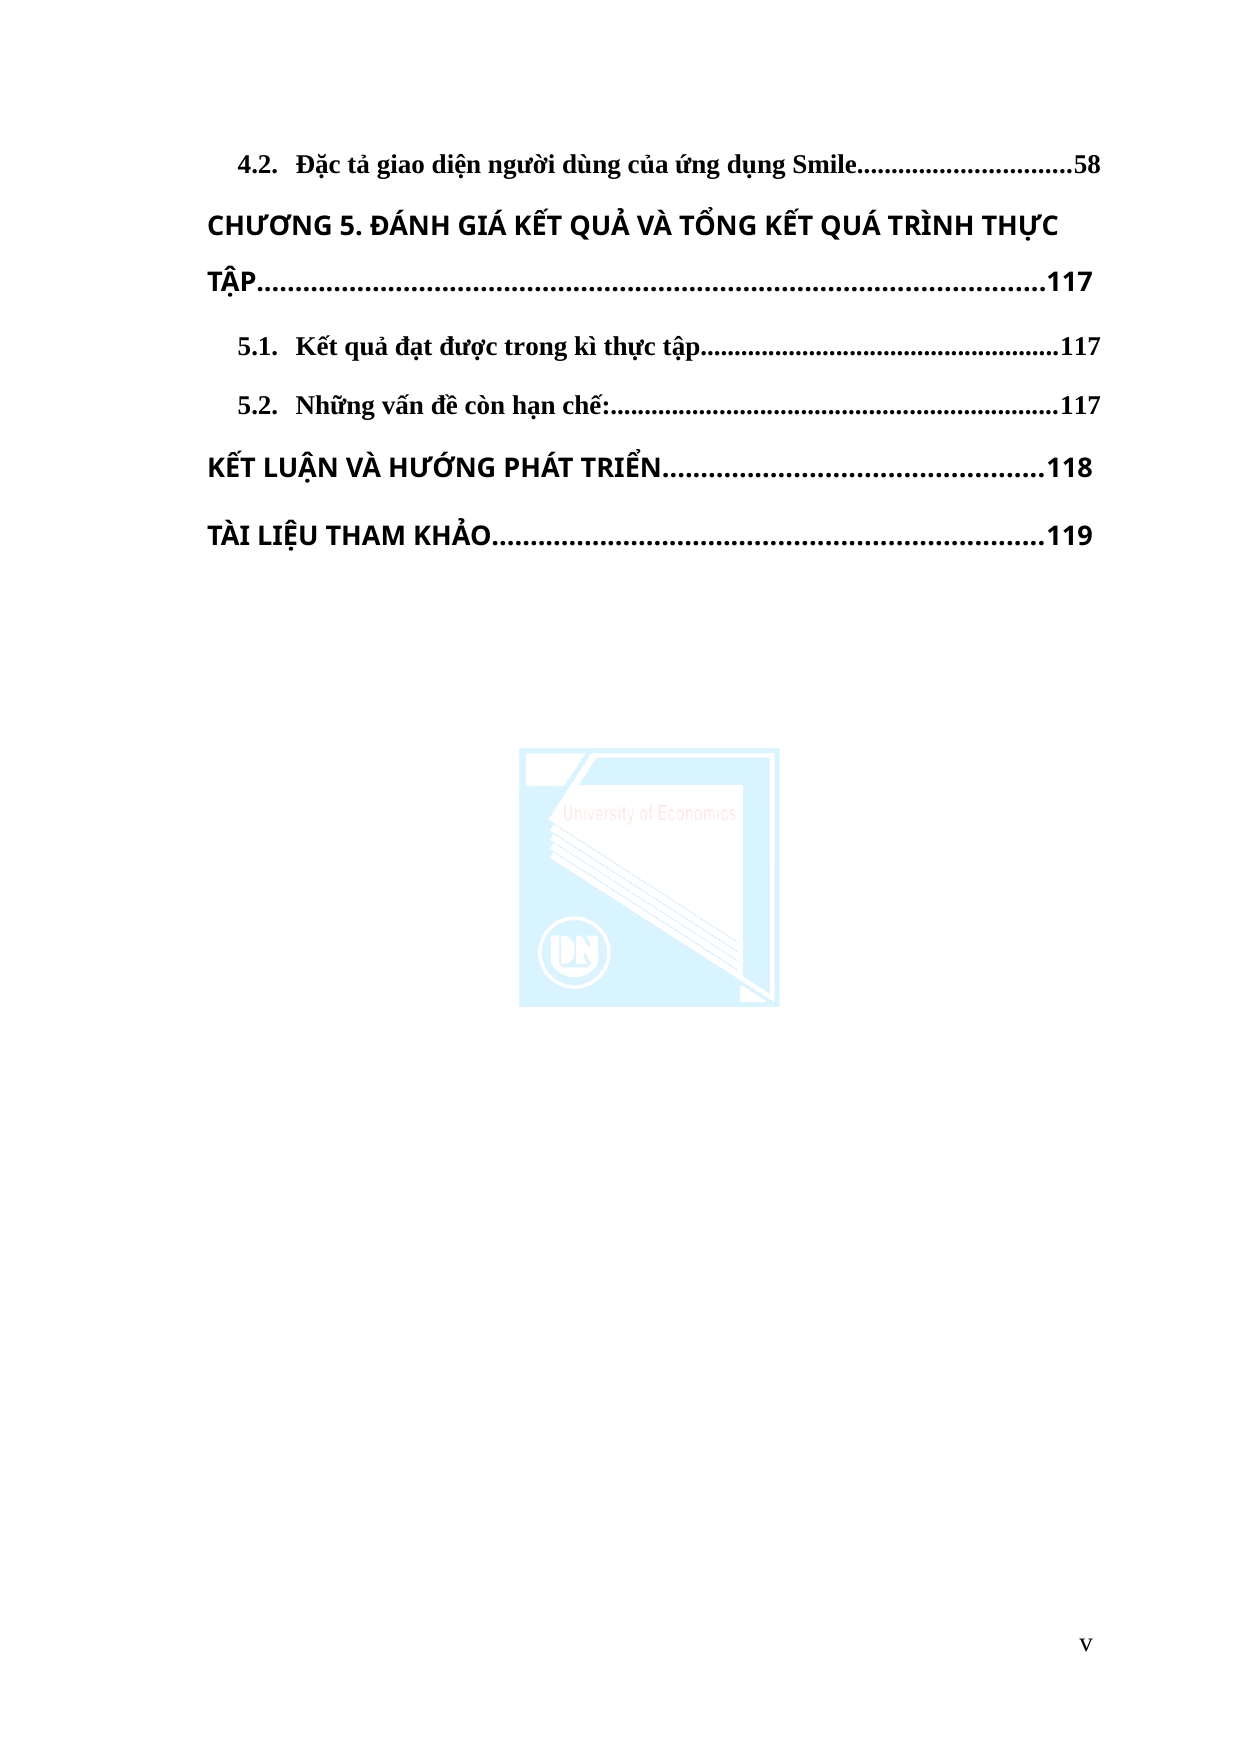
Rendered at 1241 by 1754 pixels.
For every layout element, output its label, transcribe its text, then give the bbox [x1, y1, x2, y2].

text CHƯƠNG 5. ĐÁNH GIÁ KẾT QUẢ VÀ TỔNG KẾT QUÁ TRÌNH THỰC TẬP 117 [207, 207, 1092, 299]
text 4.2. Đặc tả giao diện người dùng của ứng dụng Smile 58 [220, 148, 1092, 179]
text 5.2. Những vấn đề còn hạn chế: 117 [220, 389, 1092, 420]
text KẾT LUẬN VÀ HƯỚNG PHÁT TRIỂN 118 [207, 448, 1092, 485]
text 5.1. Kết quả đạt được trong kì thực tập 117 [220, 330, 1092, 361]
text TÀI LIỆU THAM KHẢO 119 [207, 516, 1092, 553]
